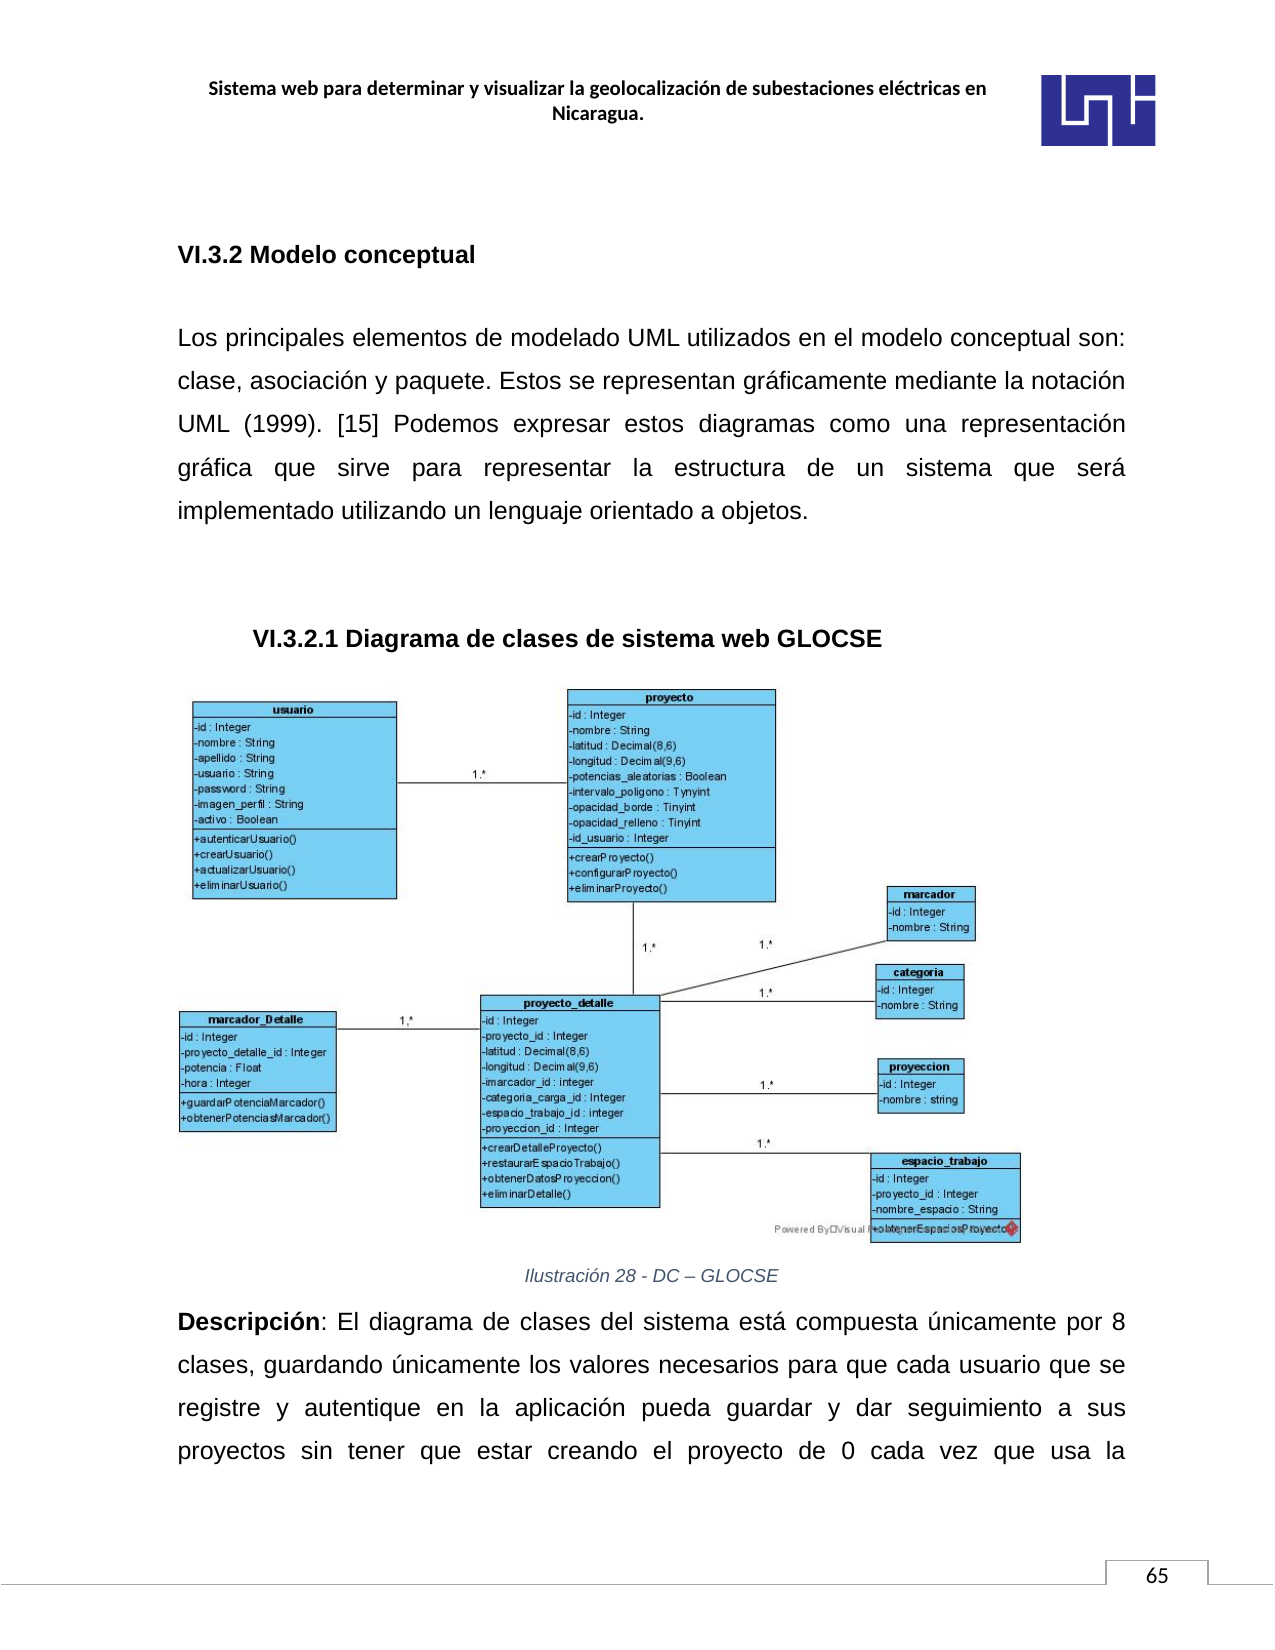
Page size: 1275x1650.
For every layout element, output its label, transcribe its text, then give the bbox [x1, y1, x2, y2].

text Los principales elementos de modelado UML utilizados en el modelo conceptual son: clase, asociación y paquete. Estos se representan gráficamente mediante la notación UML (1999). Podemos expresar estos diagramas como una representación gráfica que sirve para representar la estructura de un sistema que será implementado utilizando un lenguaje orientado a objetos. [177, 323, 1127, 524]
subtitle VI.3.2 Modelo conceptual [177, 240, 1127, 269]
list VI.3.2.1 Diagrama de clases de sistema web GLOCSE [252, 624, 1127, 652]
picture [177, 687, 1024, 1246]
picture [1041, 75, 1156, 146]
text Ilustración 28 - DC – GLOCSE [177, 1264, 1127, 1286]
